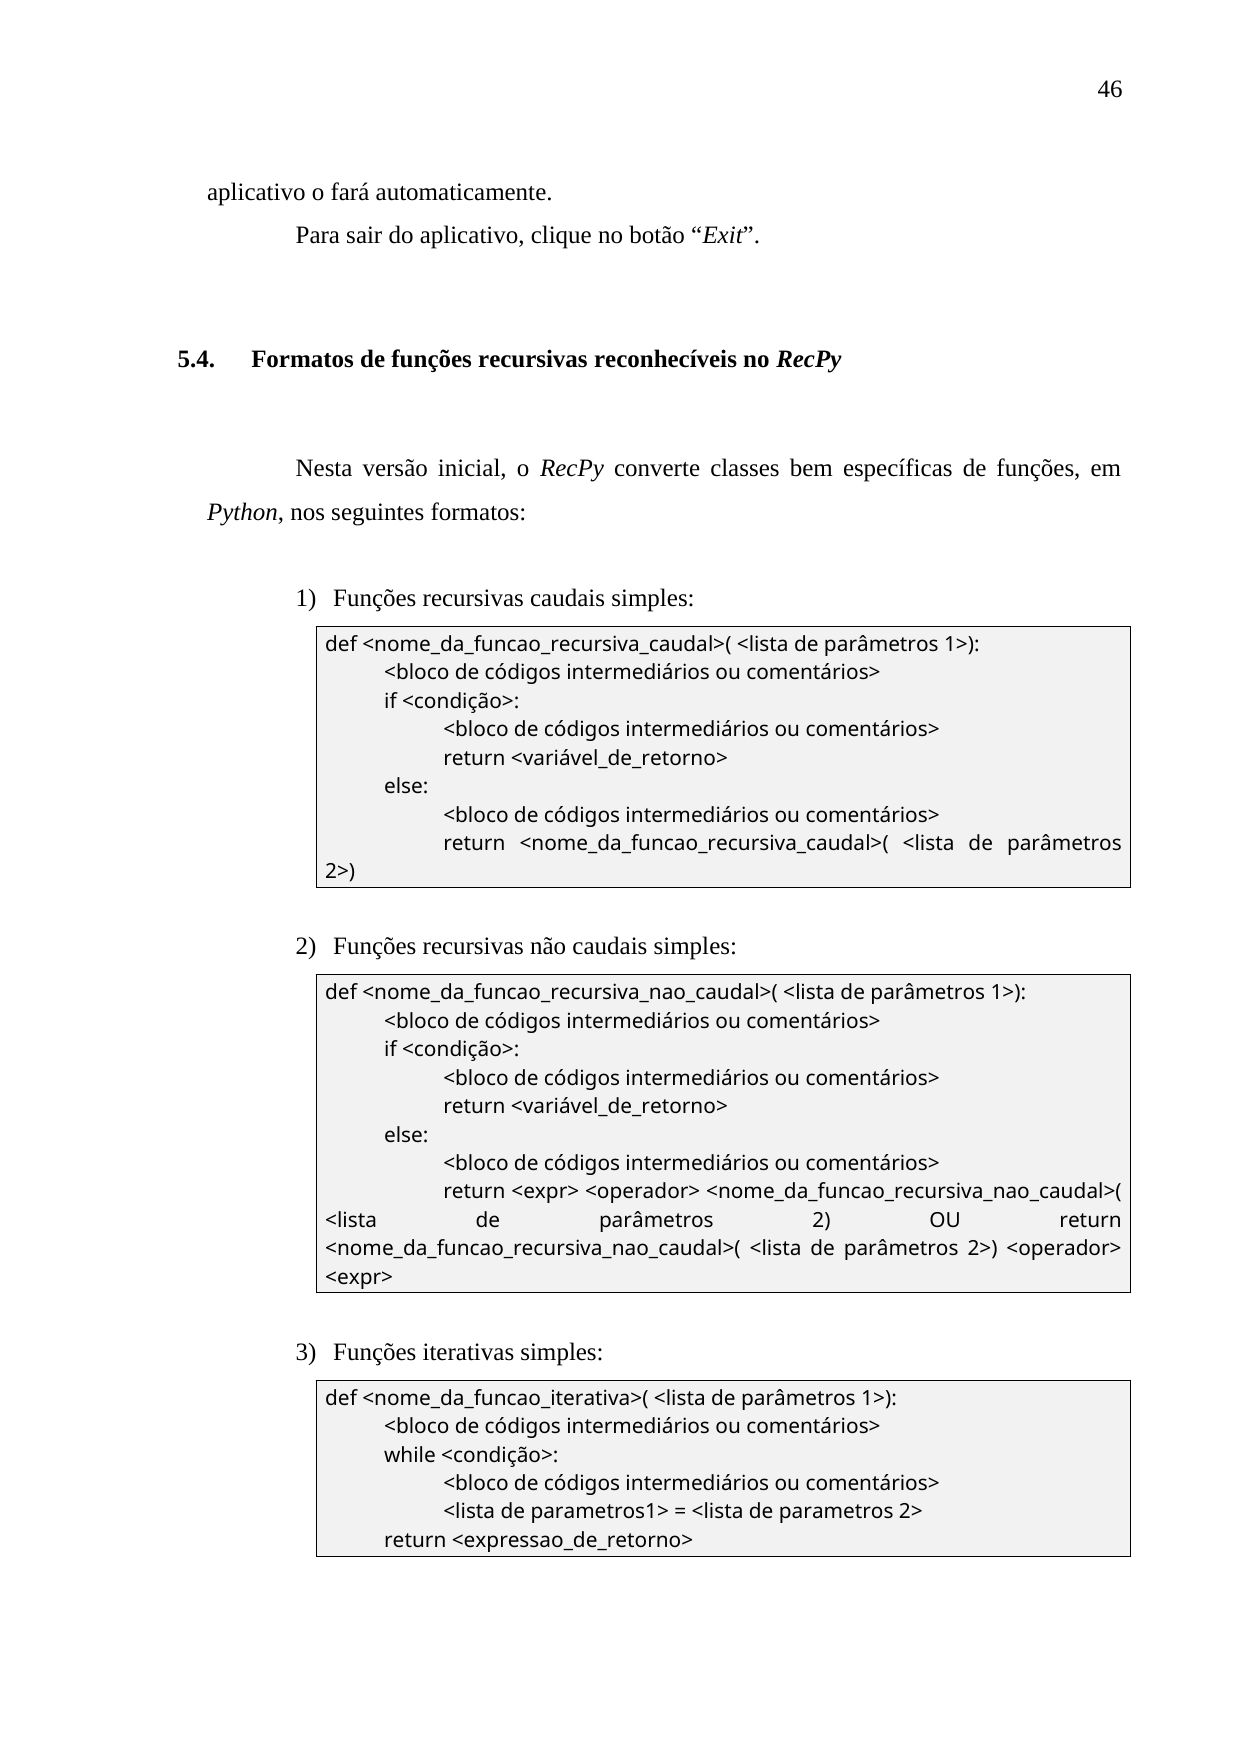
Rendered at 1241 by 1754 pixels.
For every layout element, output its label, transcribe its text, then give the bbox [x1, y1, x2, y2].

list Funções recursivas caudais simples: [295, 583, 1122, 612]
text Nesta versão inicial, o RecPy converte classes bem específicas de funções, em Python, nos seguintes formatos: [207, 453, 1122, 525]
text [207, 177, 1122, 206]
text <bloco de códigos intermediários ou comentários> [317, 1003, 1130, 1031]
list Funções iterativas simples: [295, 1337, 1122, 1365]
text <bloco de códigos intermediários ou comentários> [317, 797, 1130, 825]
text return <expr> <operador> <nome_da_funcao_recursiva_nao_caudal>( <lista de parâmetros 2) OU return <nome_da_funcao_recursiva_nao_caudal>( <lista de parâmetros 2>) <operador> <expr> [317, 1173, 1130, 1292]
text <bloco de códigos intermediários ou comentários> [317, 1408, 1130, 1437]
text <bloco de códigos intermediários ou comentários> [317, 1465, 1130, 1493]
text return <expressao_de_retorno> [317, 1522, 1130, 1556]
text if <condição>: [317, 1031, 1130, 1060]
text <bloco de códigos intermediários ou comentários> [317, 654, 1130, 683]
text <bloco de códigos intermediários ou comentários> [317, 1060, 1130, 1088]
text else: [317, 768, 1130, 797]
text while <condição>: [317, 1437, 1130, 1465]
text def <nome_da_funcao_recursiva_caudal>( <lista de parâmetros 1>): [317, 627, 1130, 654]
text Formatos de funções recursivas reconhecíveis no RecPy [177, 344, 1122, 373]
text if <condição>: [317, 683, 1130, 711]
text def <nome_da_funcao_recursiva_nao_caudal>( <lista de parâmetros 1>): [317, 975, 1130, 1003]
list Funções recursivas não caudais simples: [295, 931, 1122, 960]
text return <nome_da_funcao_recursiva_caudal>( <lista de parâmetros 2>) [317, 825, 1130, 887]
text <lista de parametros1> = <lista de parametros 2> [317, 1493, 1130, 1522]
text <bloco de códigos intermediários ou comentários> [317, 711, 1130, 740]
text else: [317, 1117, 1130, 1145]
text return <variável_de_retorno> [317, 740, 1130, 768]
text return <variável_de_retorno> [317, 1088, 1130, 1117]
text Para sair do aplicativo, clique no botão “Exit”. [207, 220, 1122, 249]
text def <nome_da_funcao_iterativa>( <lista de parâmetros 1>): [317, 1381, 1130, 1408]
text <bloco de códigos intermediários ou comentários> [317, 1145, 1130, 1173]
